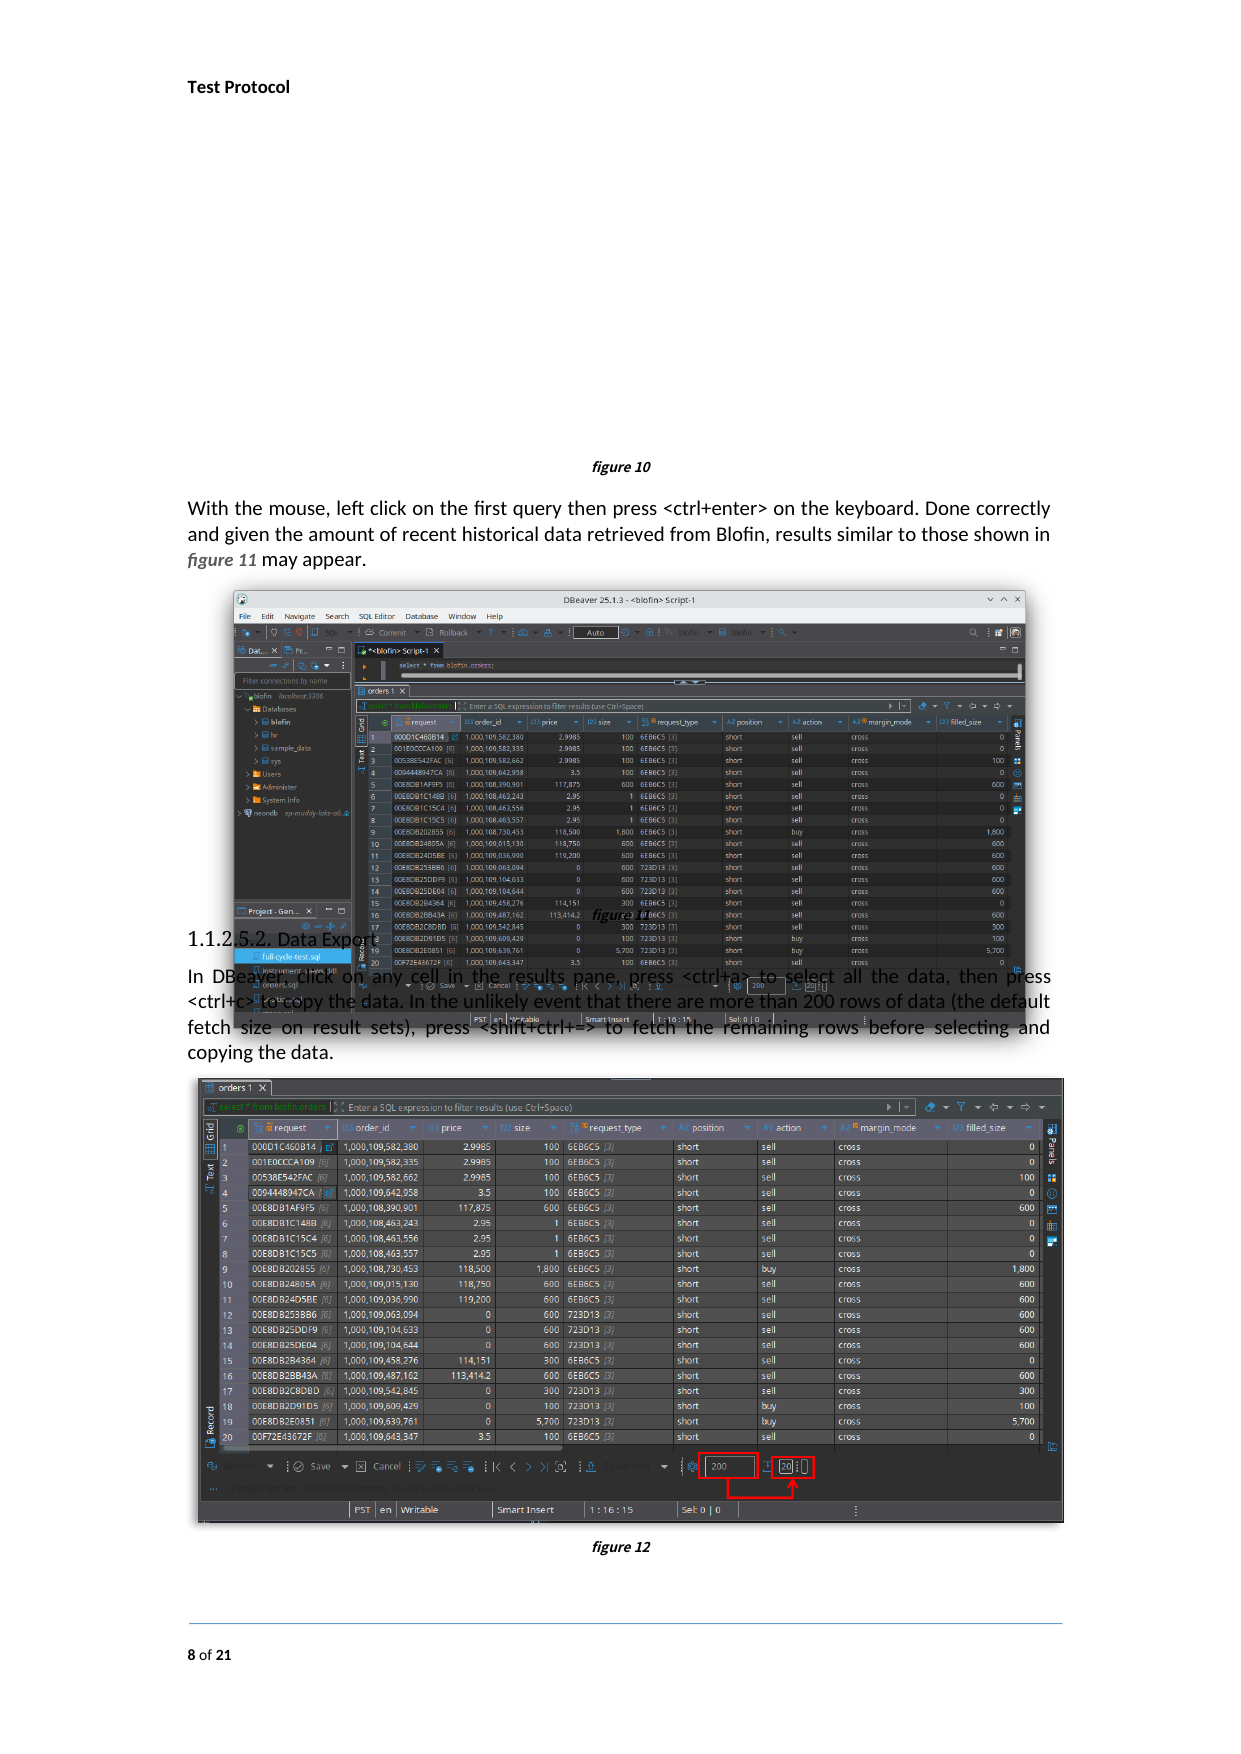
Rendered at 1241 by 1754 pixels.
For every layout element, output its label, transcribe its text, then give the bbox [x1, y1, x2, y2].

text figure 11 [187, 904, 1053, 924]
subtitle Data Export [187, 924, 1053, 953]
text With the mouse, left click on the first query then press <ctrl+enter> on the keyboard. Done correctly and given the amount of recent historical data retrieved from Blofin, results similar to those shown in figure 11 may appear. [187, 495, 1053, 572]
text figure 10 [187, 456, 1053, 476]
text In DBeaver, click on any cell in the results pane, press <ctrl+a> to select all the data, then press <ctrl+c> to copy the data. In the unlikely event that there are more than 200 rows of data (the default fetch size on result sets), press <shift+ctrl+=> to fetch the remaining rows before selecting and copying the data. [187, 963, 1053, 1065]
text figure 12 [187, 1536, 1053, 1556]
picture [198, 1077, 1064, 1523]
picture [197, 561, 1062, 1071]
